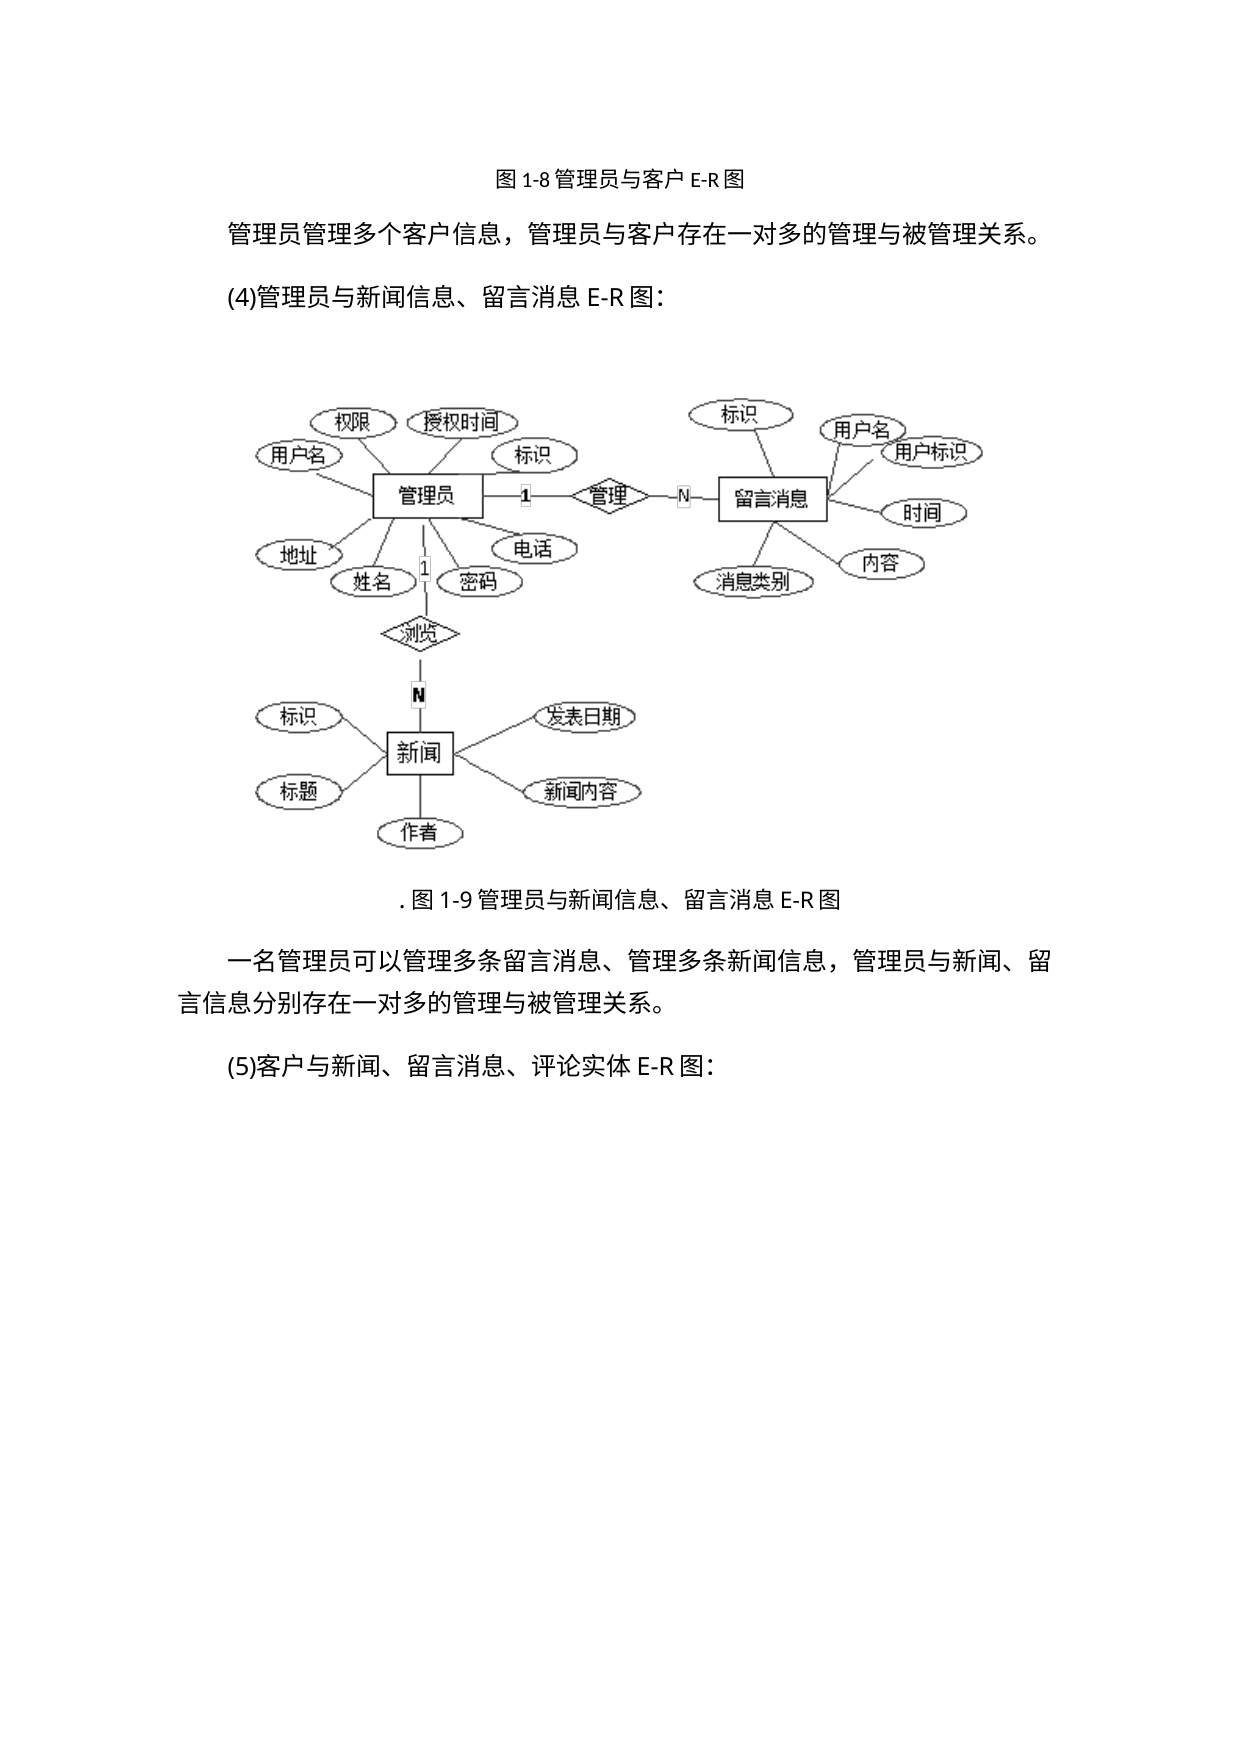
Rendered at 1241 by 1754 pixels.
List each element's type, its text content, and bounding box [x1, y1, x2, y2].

text (5)客户与新闻、留言消息、评论实体E-R图： [177, 1042, 1063, 1083]
picture [254, 397, 986, 854]
text (4)管理员与新闻信息、留言消息E-R图： [177, 273, 1063, 314]
text . 图1-9管理员与新闻信息、留言消息E-R图 [177, 875, 1063, 917]
text 管理员管理多个客户信息，管理员与客户存在一对多的管理与被管理关系。 [177, 210, 1063, 252]
text 一名管理员可以管理多条留言消息、管理多条新闻信息，管理员与新闻、留言信息分别存在一对多的管理与被管理关系。 [177, 937, 1063, 1021]
list 图1-8管理员与客户E-R图 [177, 162, 1063, 194]
